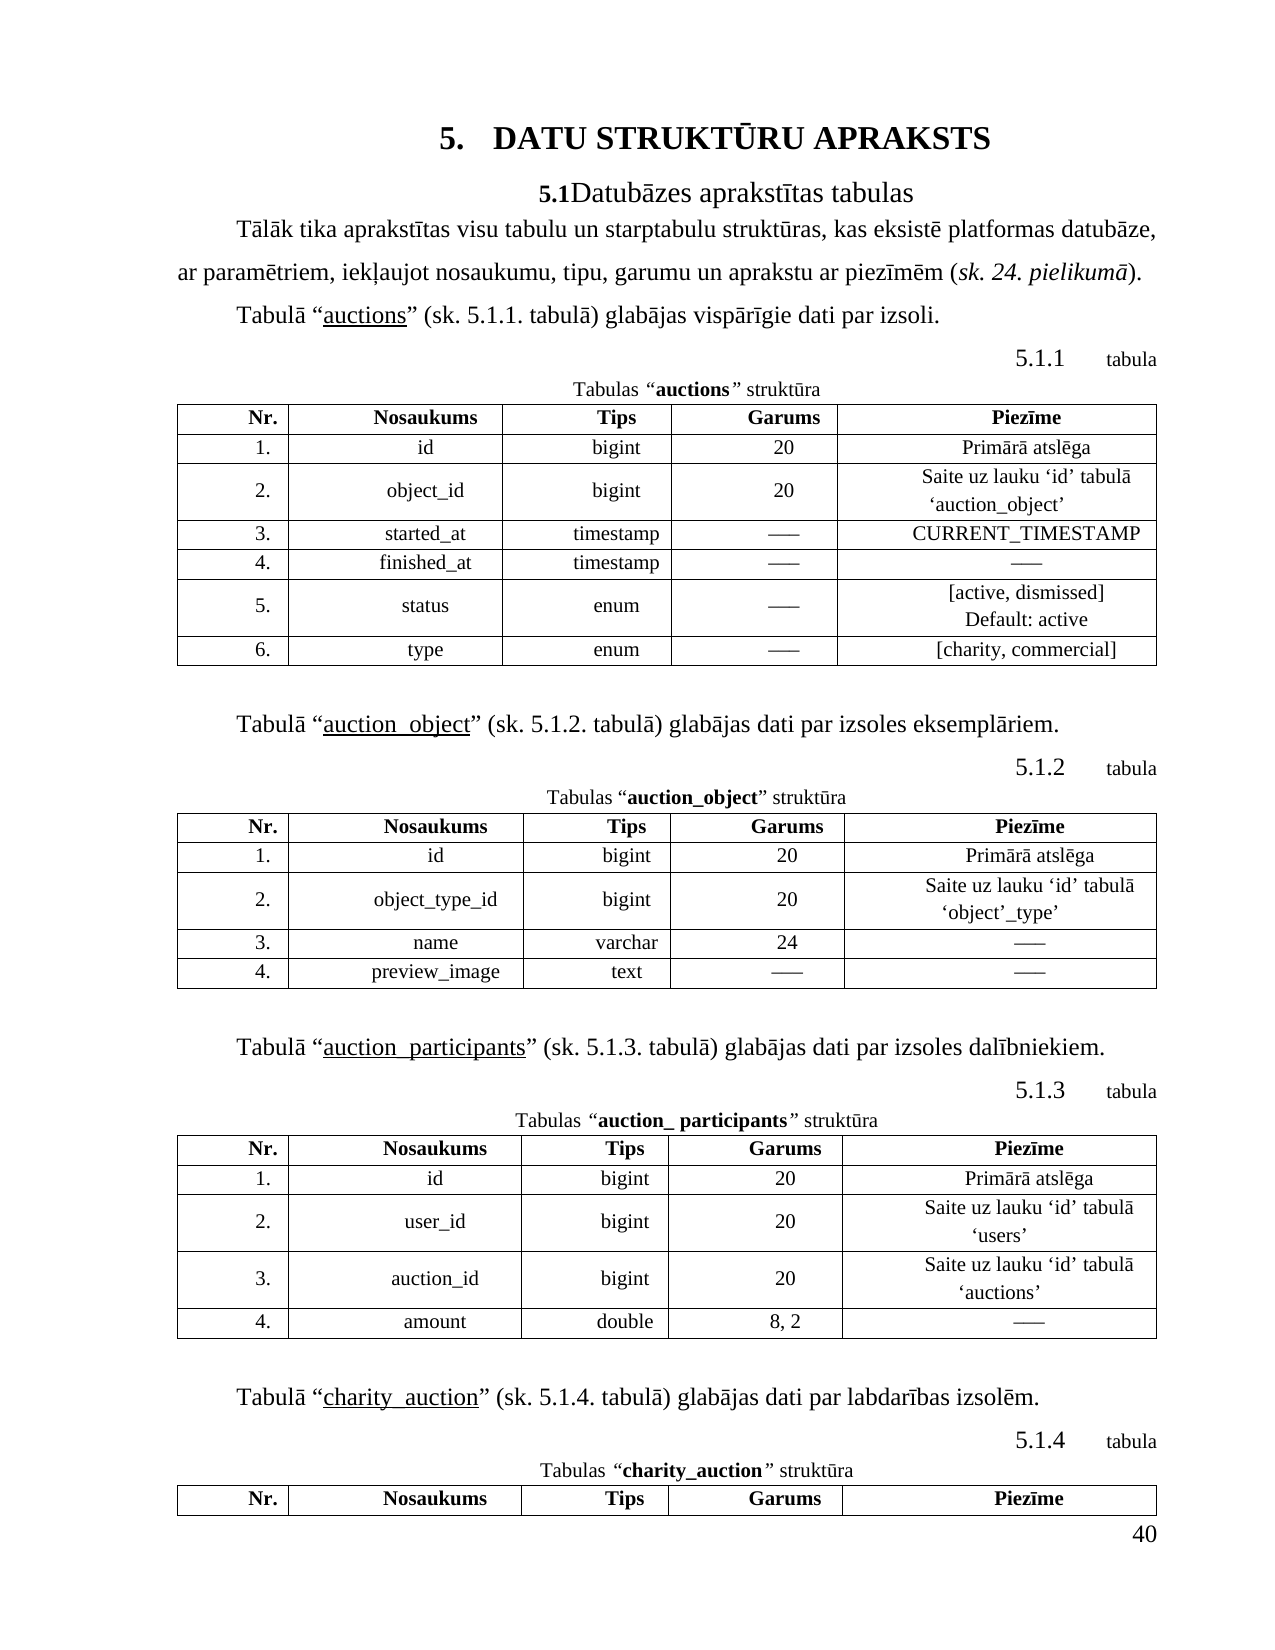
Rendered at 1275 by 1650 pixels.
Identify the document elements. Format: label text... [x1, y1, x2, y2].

table_cell ––– [672, 580, 837, 636]
table_header Tips [524, 814, 670, 842]
table_header Nosaukums [289, 405, 502, 433]
table_cell 5. [178, 580, 288, 636]
text Tabulā “auction_participants” (sk. 5.1.3. tabulā) glabājas dati par izsoles dalībniekiem. [177, 1032, 1157, 1060]
table_cell bigint [503, 435, 671, 463]
table_cell bigint [522, 1166, 668, 1194]
table_cell timestamp [503, 550, 671, 579]
table_cell 4. [178, 1309, 288, 1337]
text Tālāk tika aprakstītas visu tabulu un starptabulu struktūras, kas eksistē platformas datubāze, ar paramētriem, iekļaujot nosaukumu, tipu, garumu un aprakstu ar piezīmēm (sk. 24. pielikumā). [177, 214, 1157, 286]
table_header Nosaukums [289, 1136, 521, 1165]
table_header Nr. [178, 1486, 288, 1515]
table_cell 2. [178, 1195, 288, 1251]
table_cell Primārā atslēga [838, 435, 1156, 463]
table_cell 6. [178, 637, 288, 665]
subtitle Datubāzes aprakstītas tabulas [236, 176, 1157, 209]
table_header Garums [669, 1486, 842, 1515]
table_cell Saite uz lauku ‘id’ tabulā ‘auctions’ [843, 1252, 1156, 1308]
table_cell ––– [845, 930, 1156, 958]
table_cell timestamp [503, 521, 671, 549]
table_cell started_at [289, 521, 502, 549]
table_cell id [289, 435, 502, 463]
table_cell 20 [669, 1166, 842, 1194]
table_cell text [524, 959, 670, 987]
table_cell 24 [671, 930, 844, 958]
table_cell id [289, 1166, 521, 1194]
table_cell ––– [672, 521, 837, 549]
table_cell 20 [671, 843, 844, 872]
table_cell 20 [669, 1195, 842, 1251]
table_header Piezīme [845, 814, 1156, 842]
table_cell Saite uz lauku ‘id’ tabulā ‘users’ [843, 1195, 1156, 1251]
table_header Tips [503, 405, 671, 433]
table_header Nr. [178, 1136, 288, 1165]
text Tabulas “auction_ participants” struktūra [177, 1108, 1157, 1132]
table_header Tips [522, 1136, 668, 1165]
text Tabulā “auctions” (sk. 5.1.1. tabulā) glabājas vispārīgie dati par izsoli. [177, 300, 1157, 329]
table_cell 3. [178, 521, 288, 549]
table_cell 1. [178, 435, 288, 463]
table_header Nosaukums [289, 1486, 521, 1515]
table_cell 4. [178, 550, 288, 579]
table_cell finished_at [289, 550, 502, 579]
table_cell double [522, 1309, 668, 1337]
text Tabulā “charity_auction” (sk. 5.1.4. tabulā) glabājas dati par labdarības izsolēm. [177, 1382, 1157, 1410]
table_header Garums [672, 405, 837, 433]
table_cell 2. [178, 873, 288, 929]
table_cell ––– [672, 637, 837, 665]
table_cell user_id [289, 1195, 521, 1251]
list tabula [252, 752, 1157, 781]
table_cell auction_id [289, 1252, 521, 1308]
table_cell 20 [672, 435, 837, 463]
list tabula [252, 1425, 1157, 1453]
table_cell bigint [524, 873, 670, 929]
list tabula [252, 343, 1157, 372]
table_cell object_id [289, 464, 502, 520]
table_cell ––– [845, 959, 1156, 987]
table_cell 4. [178, 959, 288, 987]
text Tabulā “auction_object” (sk. 5.1.2. tabulā) glabājas dati par izsoles eksemplāriem. [177, 709, 1157, 738]
table_cell Primārā atslēga [843, 1166, 1156, 1194]
table_cell 20 [672, 464, 837, 520]
table_cell 3. [178, 930, 288, 958]
table_cell [charity, commercial] [838, 637, 1156, 665]
table_cell [active, dismissed] Default: active [838, 580, 1156, 636]
table_cell varchar [524, 930, 670, 958]
table_cell 1. [178, 1166, 288, 1194]
table_cell CURRENT_TIMESTAMP [838, 521, 1156, 549]
table_header Tips [522, 1486, 668, 1515]
text Tabulas “auction_object” struktūra [177, 785, 1157, 809]
list tabula [252, 1075, 1157, 1103]
table_cell 1. [178, 843, 288, 872]
table_header Nr. [178, 814, 288, 842]
text Tabulas “auctions” struktūra [177, 377, 1157, 401]
table_header Piezīme [838, 405, 1156, 433]
table_cell Saite uz lauku ‘id’ tabulā ‘auction_object’ [838, 464, 1156, 520]
table_header Garums [669, 1136, 842, 1165]
table_cell enum [503, 580, 671, 636]
table_cell object_type_id [289, 873, 523, 929]
table_cell bigint [522, 1252, 668, 1308]
table_header Garums [671, 814, 844, 842]
table_cell 20 [669, 1252, 842, 1308]
table_cell ––– [671, 959, 844, 987]
table_header Nosaukums [289, 814, 523, 842]
table_cell 20 [671, 873, 844, 929]
table_cell enum [503, 637, 671, 665]
table_cell Saite uz lauku ‘id’ tabulā ‘object’_type’ [845, 873, 1156, 929]
table_cell 2. [178, 464, 288, 520]
table_cell amount [289, 1309, 521, 1337]
table_cell status [289, 580, 502, 636]
table_cell 3. [178, 1252, 288, 1308]
table_header Piezīme [843, 1486, 1156, 1515]
table_cell type [289, 637, 502, 665]
table_cell ––– [838, 550, 1156, 579]
table_header Nr. [178, 405, 288, 433]
table_cell preview_image [289, 959, 523, 987]
text Tabulas “charity_auction” struktūra [177, 1458, 1157, 1482]
table_header Piezīme [843, 1136, 1156, 1165]
table_cell Primārā atslēga [845, 843, 1156, 872]
table_cell ––– [843, 1309, 1156, 1337]
table_cell id [289, 843, 523, 872]
subtitle Datu struktūru apraksts [214, 118, 1157, 156]
table_cell name [289, 930, 523, 958]
table_cell bigint [503, 464, 671, 520]
table_cell bigint [524, 843, 670, 872]
table_cell ––– [672, 550, 837, 579]
table_cell 8, 2 [669, 1309, 842, 1337]
table_cell bigint [522, 1195, 668, 1251]
